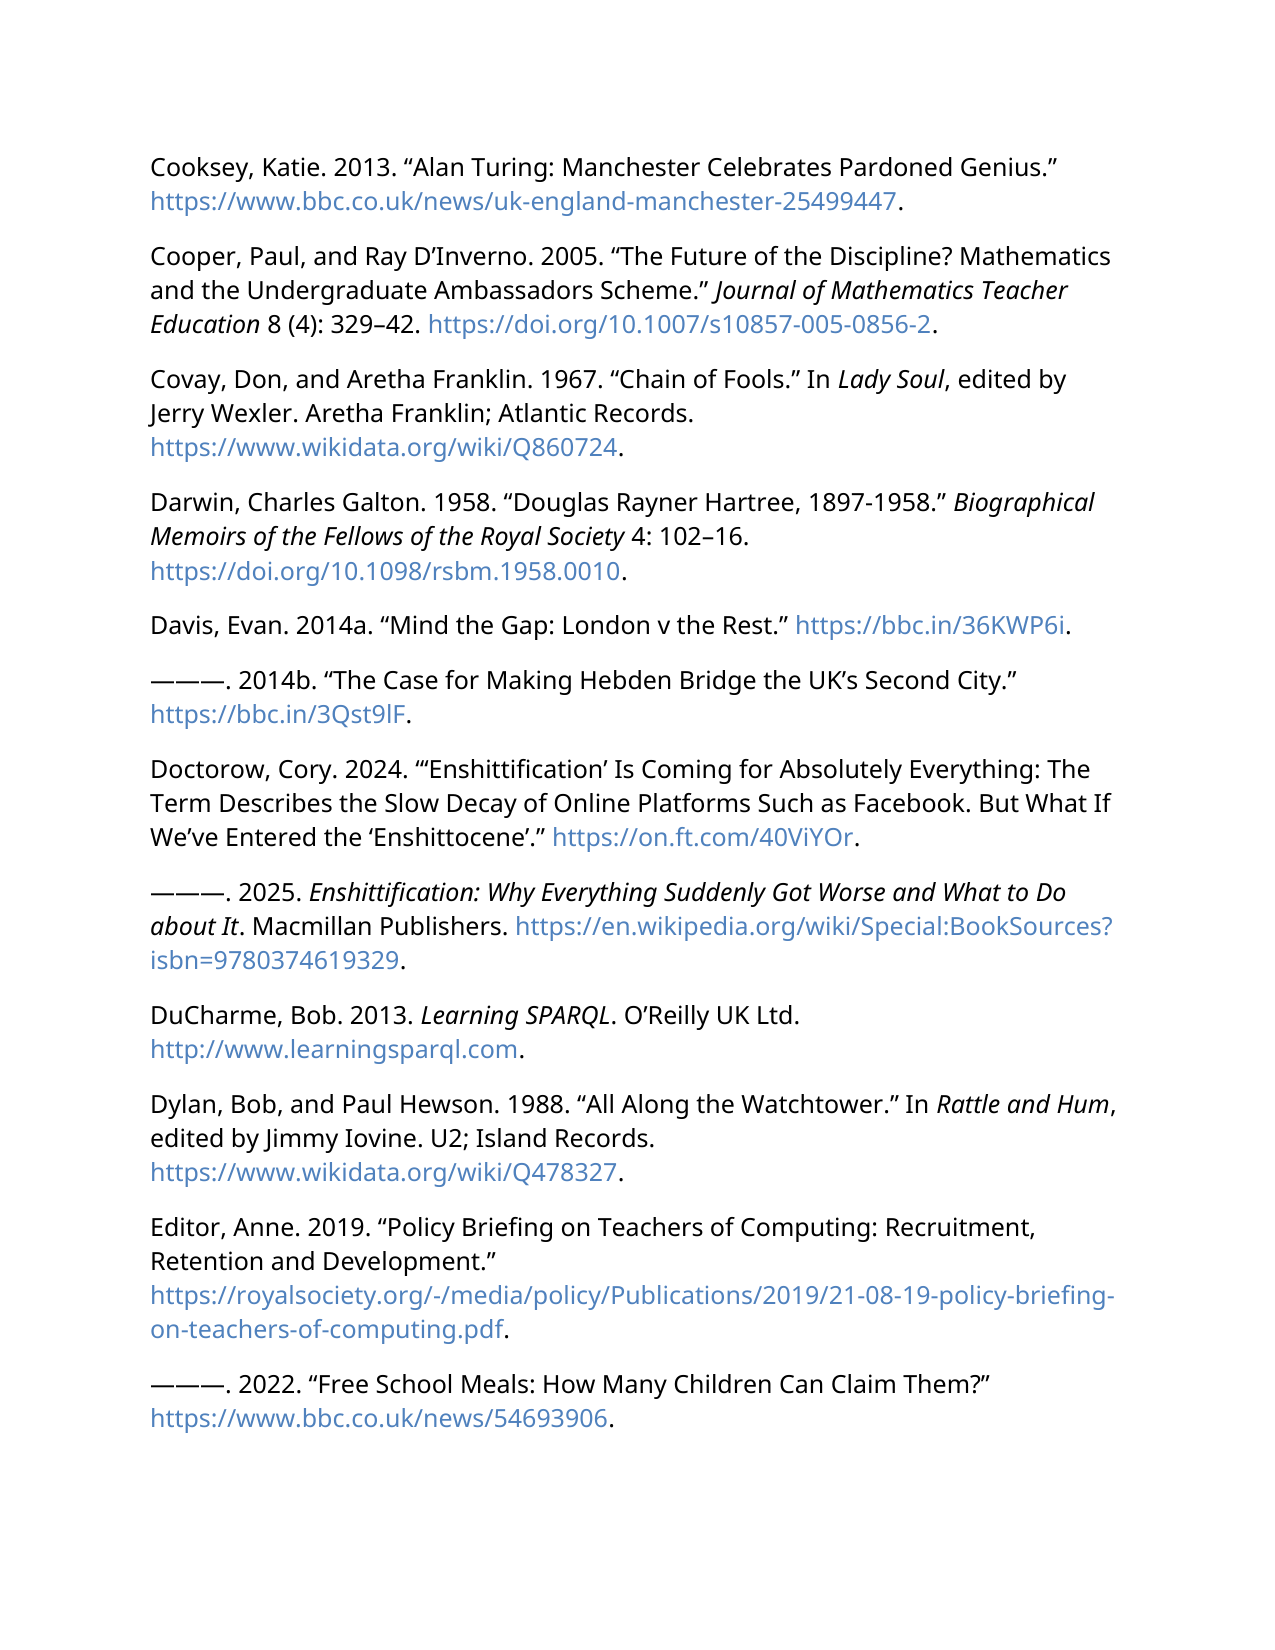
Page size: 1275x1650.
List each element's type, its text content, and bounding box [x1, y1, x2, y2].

text Davis, Evan. 2014a. “Mind the Gap: London v the Rest.” https://bbc.in/36KWP6i. [150, 608, 1125, 642]
text ———. 2022. “Free School Meals: How Many Children Can Claim Them?” https://www.bbc.co.uk/news/54693906. [150, 1367, 1125, 1435]
text Dylan, Bob, and Paul Hewson. 1988. “All Along the Watchtower.” In Rattle and Hum, edited by Jimmy Iovine. U2; Island Records. https://www.wikidata.org/wiki/Q478327. [150, 1087, 1125, 1189]
text ———. 2025. Enshittification: Why Everything Suddenly Got Worse and What to Do about It. Macmillan Publishers. https://en.wikipedia.org/wiki/Special:BookSources?isbn=9780374619329. [150, 875, 1125, 977]
text Editor, Anne. 2019. “Policy Briefing on Teachers of Computing: Recruitment, Retention and Development.” https://royalsociety.org/-/media/policy/Publications/2019/21-08-19-policy-briefing-on-teachers-of-computing.pdf. [150, 1210, 1125, 1346]
text Darwin, Charles Galton. 1958. “Douglas Rayner Hartree, 1897-1958.” Biographical Memoirs of the Fellows of the Royal Society 4: 102–16. https://doi.org/10.1098/rsbm.1958.0010. [150, 485, 1125, 587]
text ———. 2014b. “The Case for Making Hebden Bridge the UK’s Second City.” https://bbc.in/3Qst9lF. [150, 663, 1125, 731]
text Covay, Don, and Aretha Franklin. 1967. “Chain of Fools.” In Lady Soul, edited by Jerry Wexler. Aretha Franklin; Atlantic Records. https://www.wikidata.org/wiki/Q860724. [150, 362, 1125, 464]
text Cooksey, Katie. 2013. “Alan Turing: Manchester Celebrates Pardoned Genius.” https://www.bbc.co.uk/news/uk-england-manchester-25499447. [150, 150, 1125, 218]
text DuCharme, Bob. 2013. Learning SPARQL. O’Reilly UK Ltd. http://www.learningsparql.com. [150, 998, 1125, 1066]
text Doctorow, Cory. 2024. “‘Enshittification’ Is Coming for Absolutely Everything: The Term Describes the Slow Decay of Online Platforms Such as Facebook. But What If We’ve Entered the ‘Enshittocene’.” https://on.ft.com/40ViYOr. [150, 752, 1125, 854]
text Cooper, Paul, and Ray D’Inverno. 2005. “The Future of the Discipline? Mathematics and the Undergraduate Ambassadors Scheme.” Journal of Mathematics Teacher Education 8 (4): 329–42. https://doi.org/10.1007/s10857-005-0856-2. [150, 239, 1125, 341]
